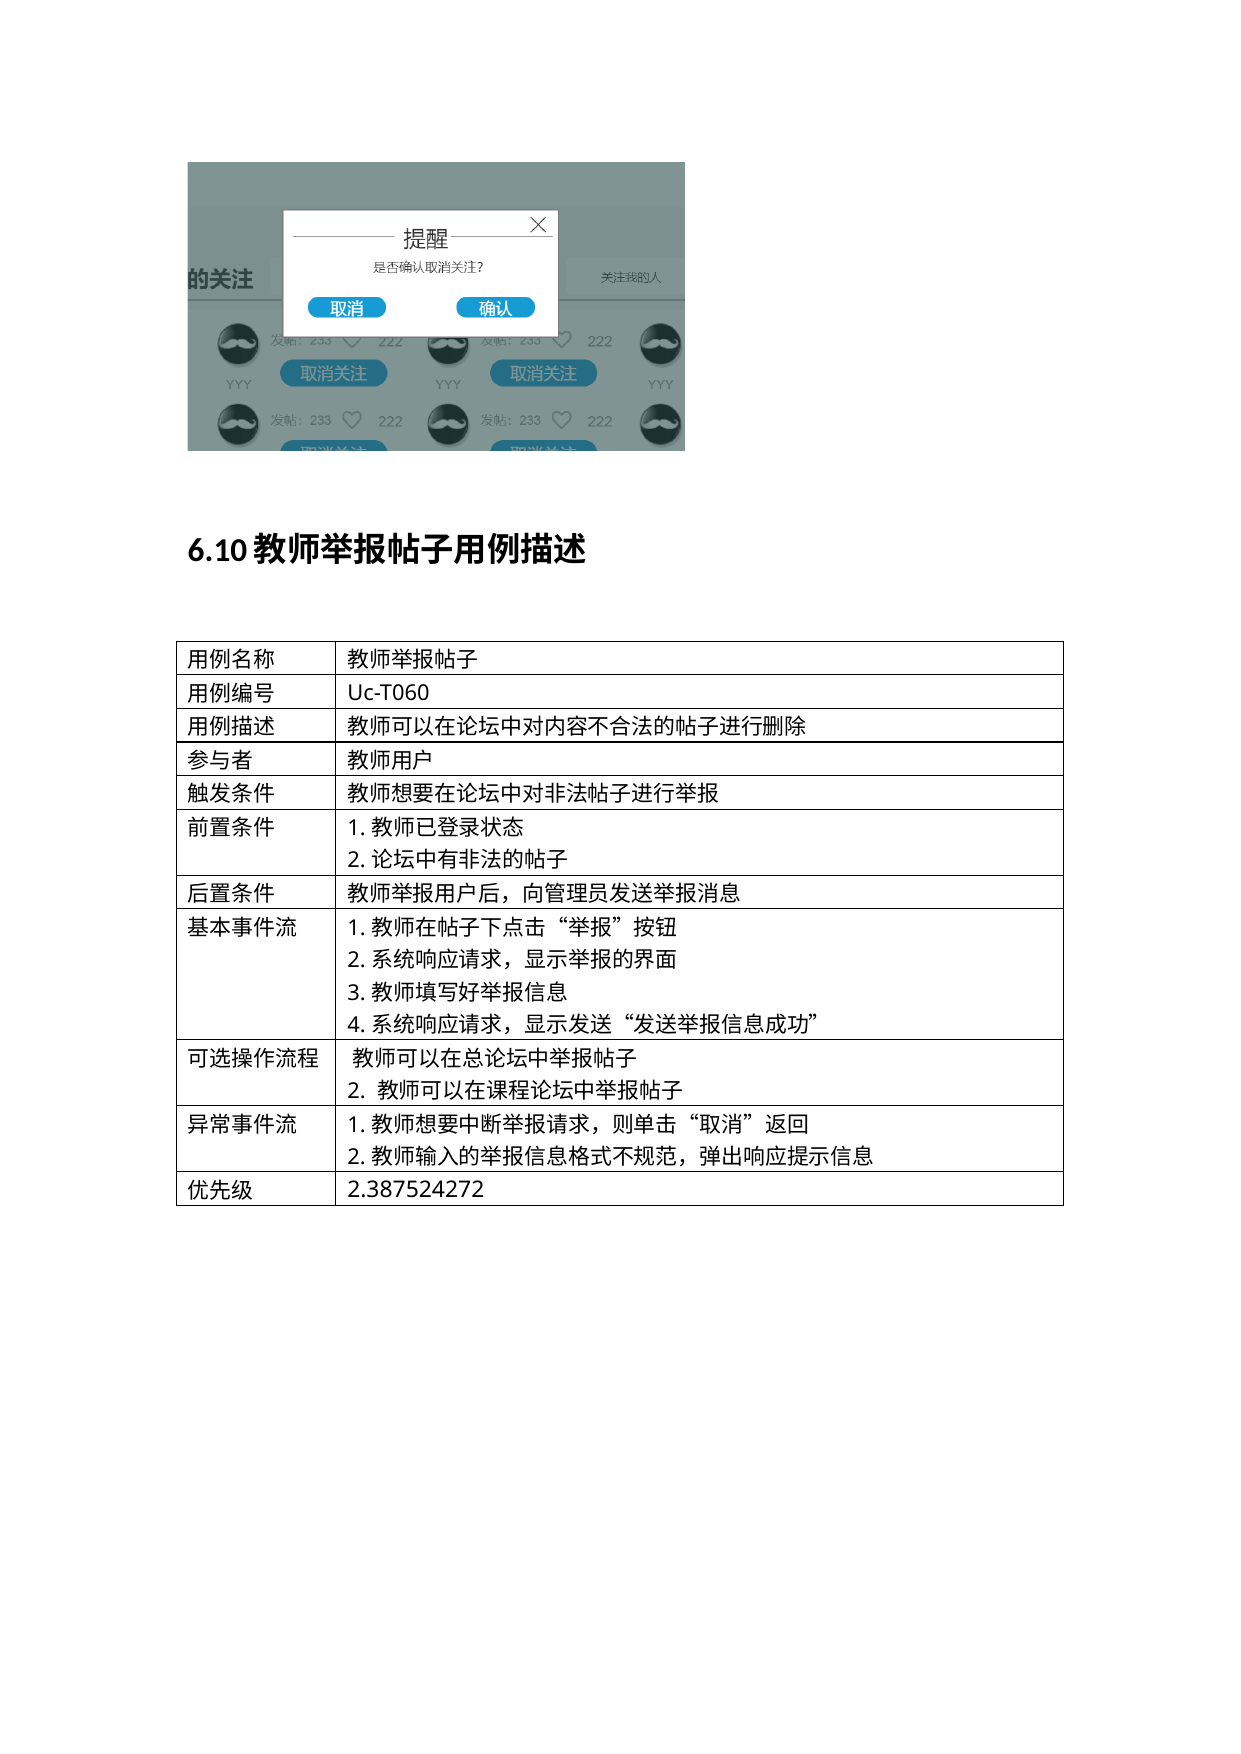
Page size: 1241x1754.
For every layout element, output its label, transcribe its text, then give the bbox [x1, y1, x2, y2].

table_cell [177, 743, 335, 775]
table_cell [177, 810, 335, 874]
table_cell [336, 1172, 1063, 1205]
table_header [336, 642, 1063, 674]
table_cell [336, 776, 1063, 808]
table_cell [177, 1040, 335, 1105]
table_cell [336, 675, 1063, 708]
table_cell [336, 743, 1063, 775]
picture [187, 162, 685, 451]
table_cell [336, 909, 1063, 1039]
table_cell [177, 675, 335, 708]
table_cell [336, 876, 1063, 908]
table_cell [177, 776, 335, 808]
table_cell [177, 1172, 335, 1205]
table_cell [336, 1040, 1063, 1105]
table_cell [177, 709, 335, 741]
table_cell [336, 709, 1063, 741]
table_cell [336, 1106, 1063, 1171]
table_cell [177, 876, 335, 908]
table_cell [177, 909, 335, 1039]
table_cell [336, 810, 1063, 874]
subtitle 6.10教师举报帖子用例描述 [187, 514, 1053, 579]
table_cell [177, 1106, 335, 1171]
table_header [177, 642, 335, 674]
